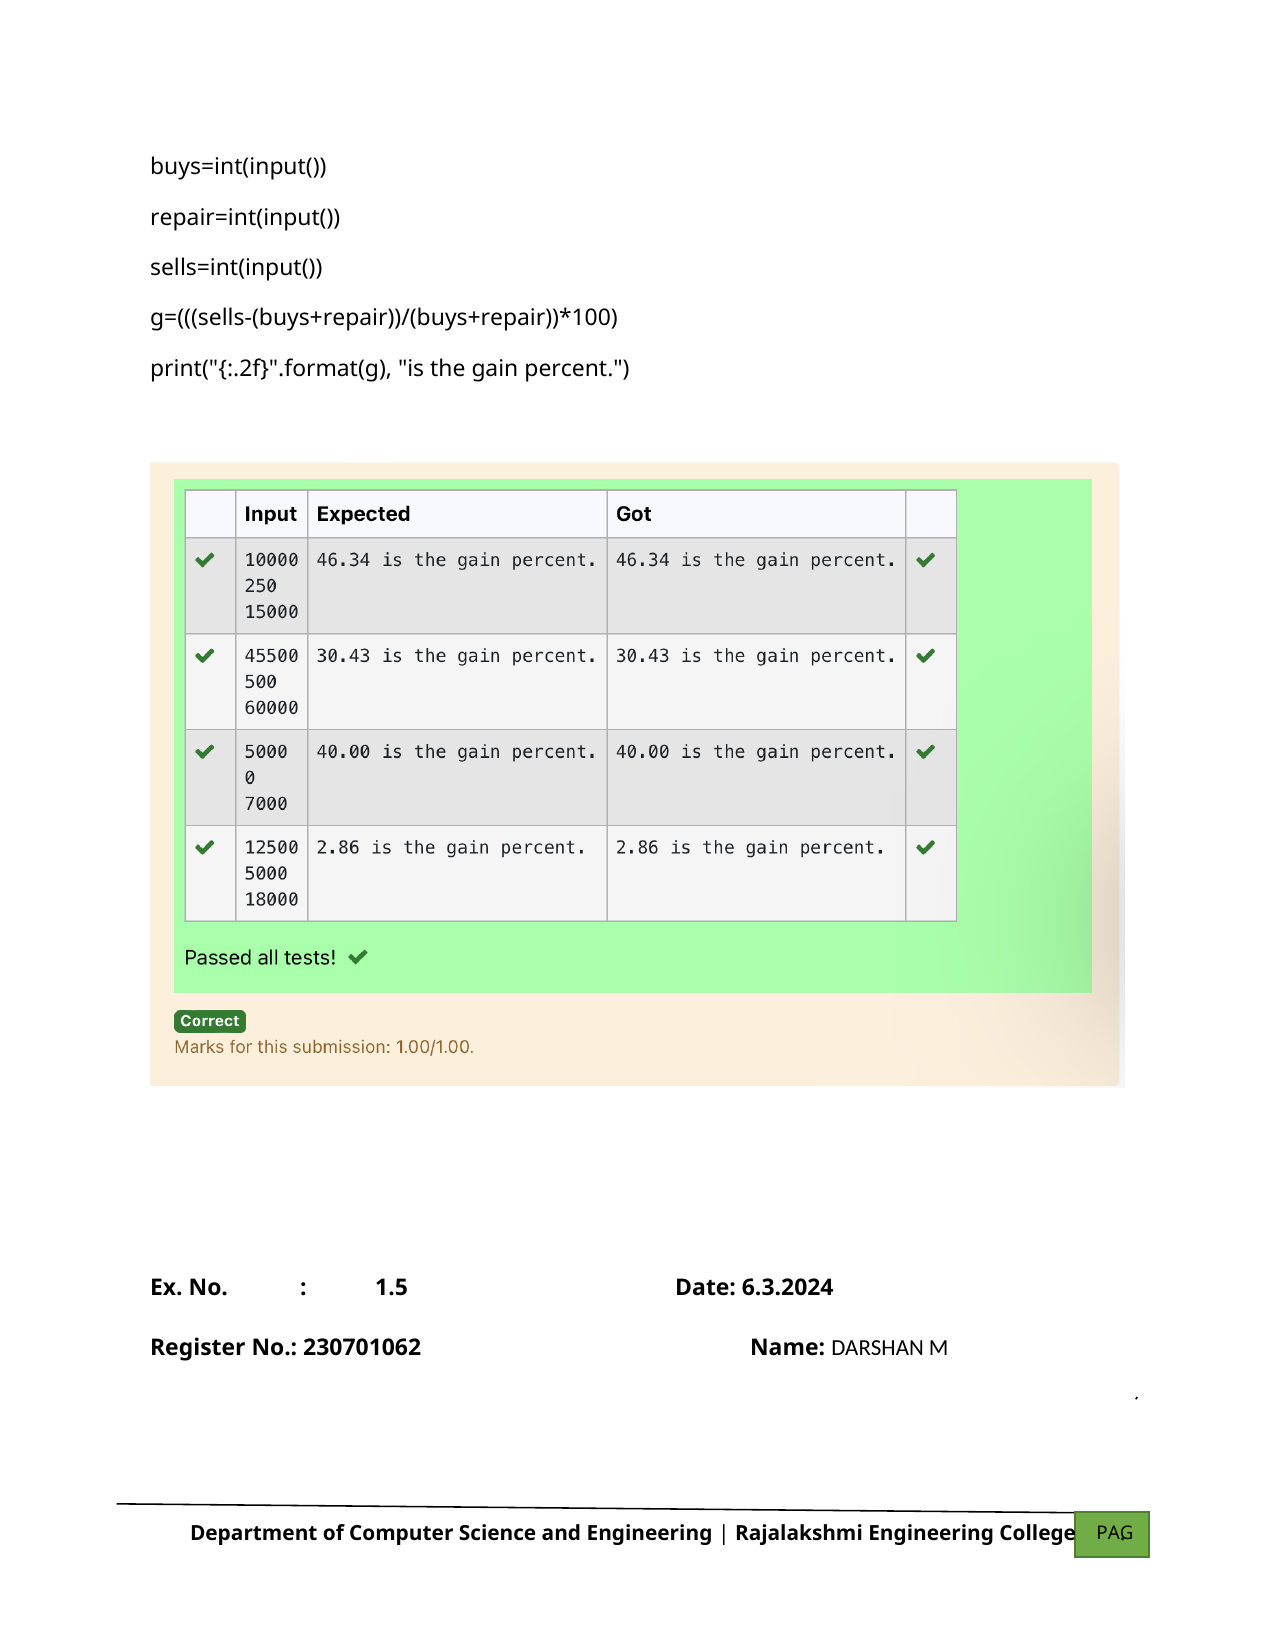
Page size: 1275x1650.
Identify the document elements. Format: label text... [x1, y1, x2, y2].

text sells=int(input()) [150, 251, 1125, 282]
picture [150, 452, 1125, 1088]
text Register No.: 230701062 Name: DARSHAN M [150, 1331, 1125, 1362]
text repair=int(input()) [150, 200, 1125, 232]
text Ex. No. : 1.5 Date: 6.3.2024 [150, 1271, 1125, 1302]
text print("{:.2f}".format(g), "is the gain percent.") [150, 352, 1125, 383]
text g=(((sells-(buys+repair))/(buys+repair))*100) [150, 301, 1125, 332]
text buys=int(input()) [150, 150, 1125, 181]
